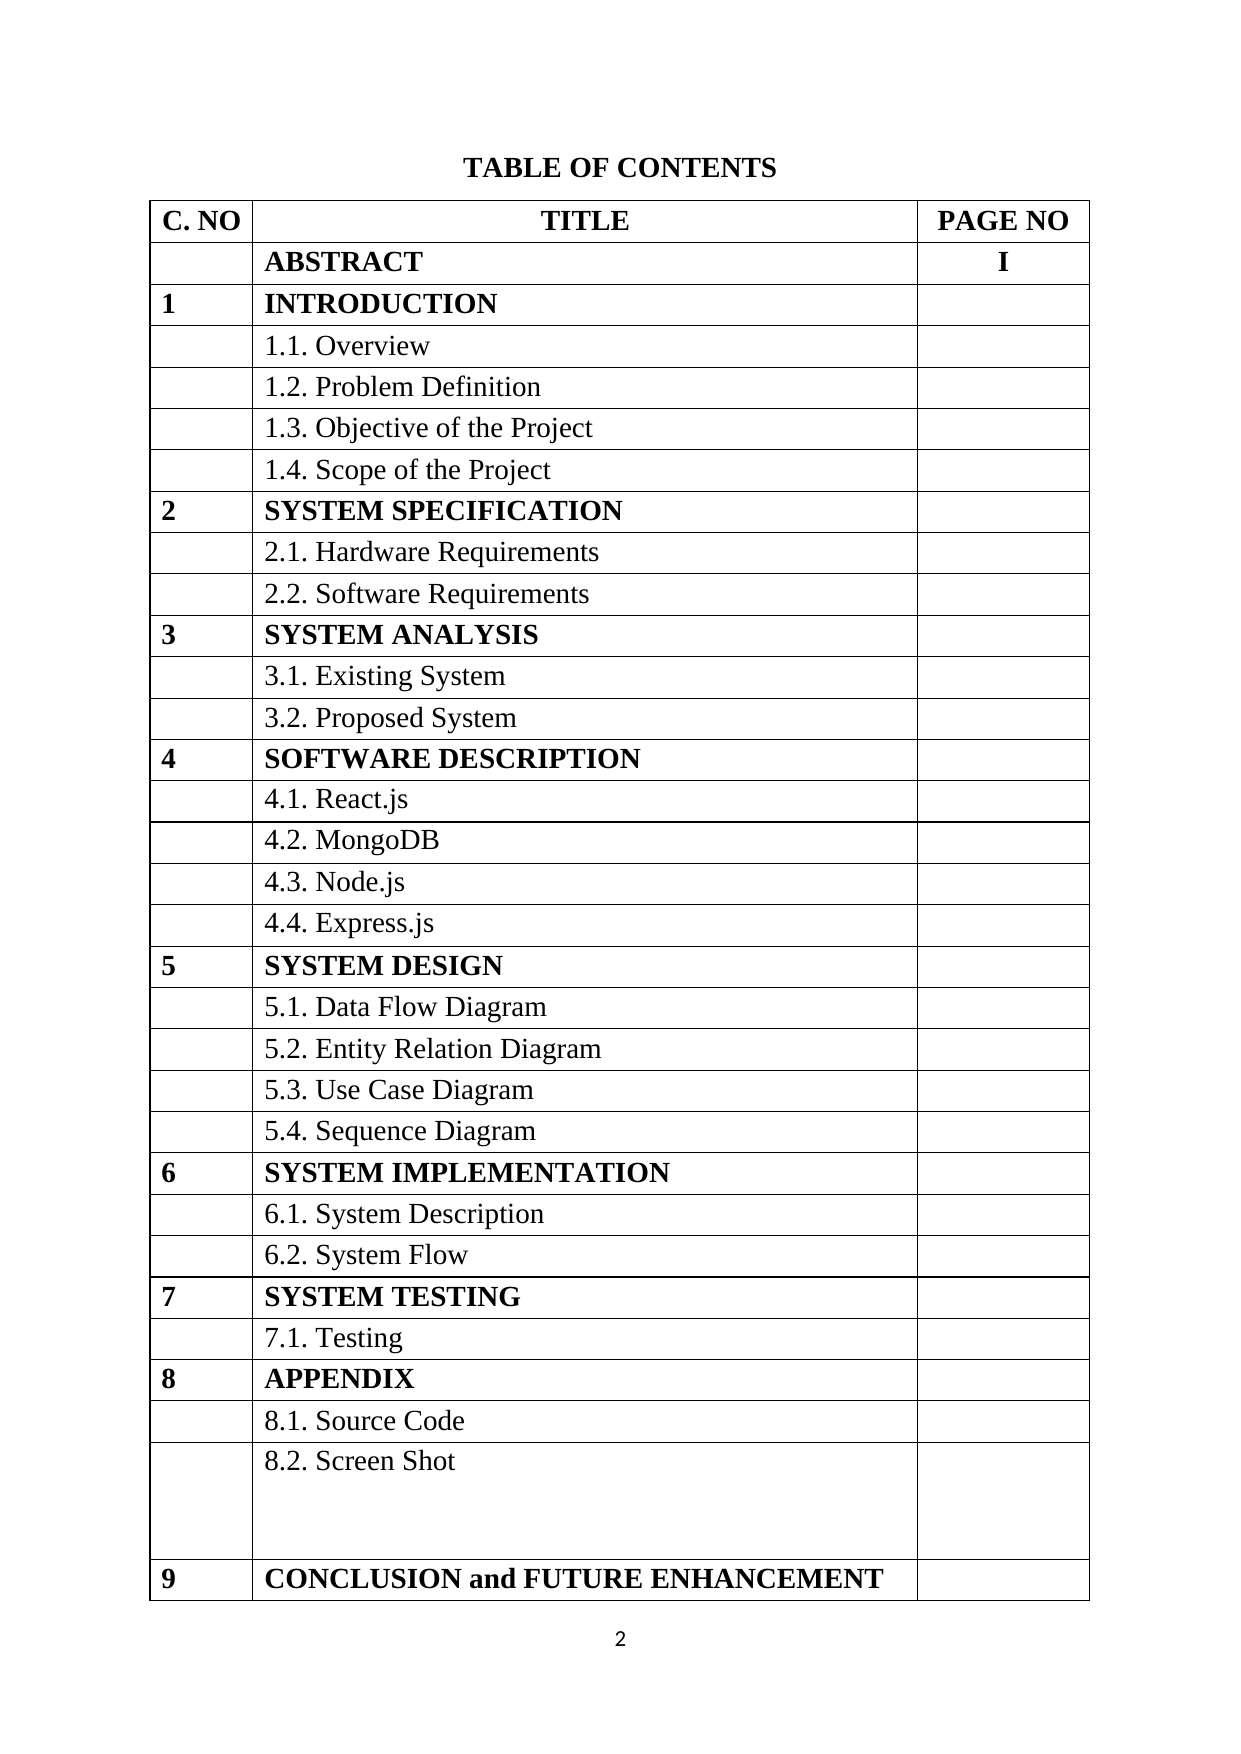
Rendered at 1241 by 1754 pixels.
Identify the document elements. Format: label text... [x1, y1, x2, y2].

table_cell 3.2. Proposed System [253, 699, 917, 739]
table_cell [918, 1319, 1089, 1359]
table_cell [918, 947, 1089, 987]
table_cell [918, 326, 1089, 367]
table_cell 3 [151, 616, 252, 656]
table_cell [918, 740, 1089, 780]
table_cell [151, 574, 252, 615]
table_header C. NO [151, 201, 252, 242]
table_cell 8.1. Source Code [253, 1401, 917, 1442]
table_cell [918, 285, 1089, 325]
table_cell [151, 1195, 252, 1235]
table_cell [918, 1236, 1089, 1276]
table_cell [918, 1071, 1089, 1111]
table_cell [151, 781, 252, 821]
table_cell 7.1. Testing [253, 1319, 917, 1359]
table_cell SYSTEM DESIGN [253, 947, 917, 987]
table_cell 2 [151, 492, 252, 532]
table_cell [151, 533, 252, 573]
table_cell [918, 574, 1089, 615]
table_cell 4.1. React.js [253, 781, 917, 821]
table_cell [918, 905, 1089, 946]
table_cell [918, 1401, 1089, 1442]
table_cell [151, 1029, 252, 1069]
table_cell 8.2. Screen Shot [253, 1443, 917, 1558]
table_cell 1.2. Problem Definition [253, 368, 917, 408]
table_cell [918, 1560, 1089, 1600]
table_cell [151, 368, 252, 408]
table_cell [151, 450, 252, 491]
table_cell [151, 326, 252, 367]
table_cell [918, 988, 1089, 1028]
table_cell 2.1. Hardware Requirements [253, 533, 917, 573]
table_cell 7 [151, 1278, 252, 1318]
table_cell 1 [151, 285, 252, 325]
table_cell [151, 1112, 252, 1152]
table_cell [918, 781, 1089, 821]
table_cell 5.4. Sequence Diagram [253, 1112, 917, 1152]
table_cell [918, 492, 1089, 532]
table_cell 1.1. Overview [253, 326, 917, 367]
table_cell SYSTEM SPECIFICATION [253, 492, 917, 532]
table_cell [151, 243, 252, 284]
table_cell [151, 699, 252, 739]
table_cell 2.2. Software Requirements [253, 574, 917, 615]
table_cell [151, 657, 252, 697]
table_cell [918, 450, 1089, 491]
table_cell SOFTWARE DESCRIPTION [253, 740, 917, 780]
table_cell APPENDIX [253, 1360, 917, 1400]
table_cell [151, 988, 252, 1028]
table_cell 5.2. Entity Relation Diagram [253, 1029, 917, 1069]
table_cell [918, 409, 1089, 449]
table_cell 6 [151, 1153, 252, 1194]
table_cell [151, 1319, 252, 1359]
table_cell [918, 368, 1089, 408]
table_cell 5 [151, 947, 252, 987]
table_cell SYSTEM TESTING [253, 1278, 917, 1318]
table_header TITLE [253, 201, 917, 242]
table_cell ABSTRACT [253, 243, 917, 284]
table_cell SYSTEM IMPLEMENTATION [253, 1153, 917, 1194]
table_cell [918, 1195, 1089, 1235]
table_cell [918, 1360, 1089, 1400]
table_cell [918, 1278, 1089, 1318]
table_cell [918, 823, 1089, 863]
table_cell [151, 1071, 252, 1111]
table_cell [151, 864, 252, 904]
table_cell 9 [151, 1560, 252, 1600]
table_cell 4.4. Express.js [253, 905, 917, 946]
table_cell 6.2. System Flow [253, 1236, 917, 1276]
table_cell [151, 1236, 252, 1276]
table_cell [918, 1443, 1089, 1558]
table_cell [918, 657, 1089, 697]
table_cell [918, 1153, 1089, 1194]
table_cell [918, 533, 1089, 573]
table_cell [151, 905, 252, 946]
table_cell CONCLUSION and FUTURE ENHANCEMENT [253, 1560, 917, 1600]
table_cell [151, 409, 252, 449]
table_cell 1.3. Objective of the Project [253, 409, 917, 449]
table_cell 1.4. Scope of the Project [253, 450, 917, 491]
table_cell 6.1. System Description [253, 1195, 917, 1235]
table_cell INTRODUCTION [253, 285, 917, 325]
text TABLE OF CONTENTS [150, 150, 1090, 183]
table_cell SYSTEM ANALYSIS [253, 616, 917, 656]
table_cell [918, 1112, 1089, 1152]
table_cell [918, 699, 1089, 739]
table_cell [151, 1401, 252, 1442]
table_cell [918, 864, 1089, 904]
table_cell [151, 1443, 252, 1558]
table_cell [151, 823, 252, 863]
table_header PAGE NO [918, 201, 1089, 242]
table_cell 8 [151, 1360, 252, 1400]
table_cell [918, 616, 1089, 656]
table_cell 4.2. MongoDB [253, 823, 917, 863]
table_cell I [918, 243, 1089, 284]
table_cell 4 [151, 740, 252, 780]
table_cell 4.3. Node.js [253, 864, 917, 904]
table_cell 5.1. Data Flow Diagram [253, 988, 917, 1028]
table_cell 5.3. Use Case Diagram [253, 1071, 917, 1111]
table_cell [918, 1029, 1089, 1069]
table_cell 3.1. Existing System [253, 657, 917, 697]
